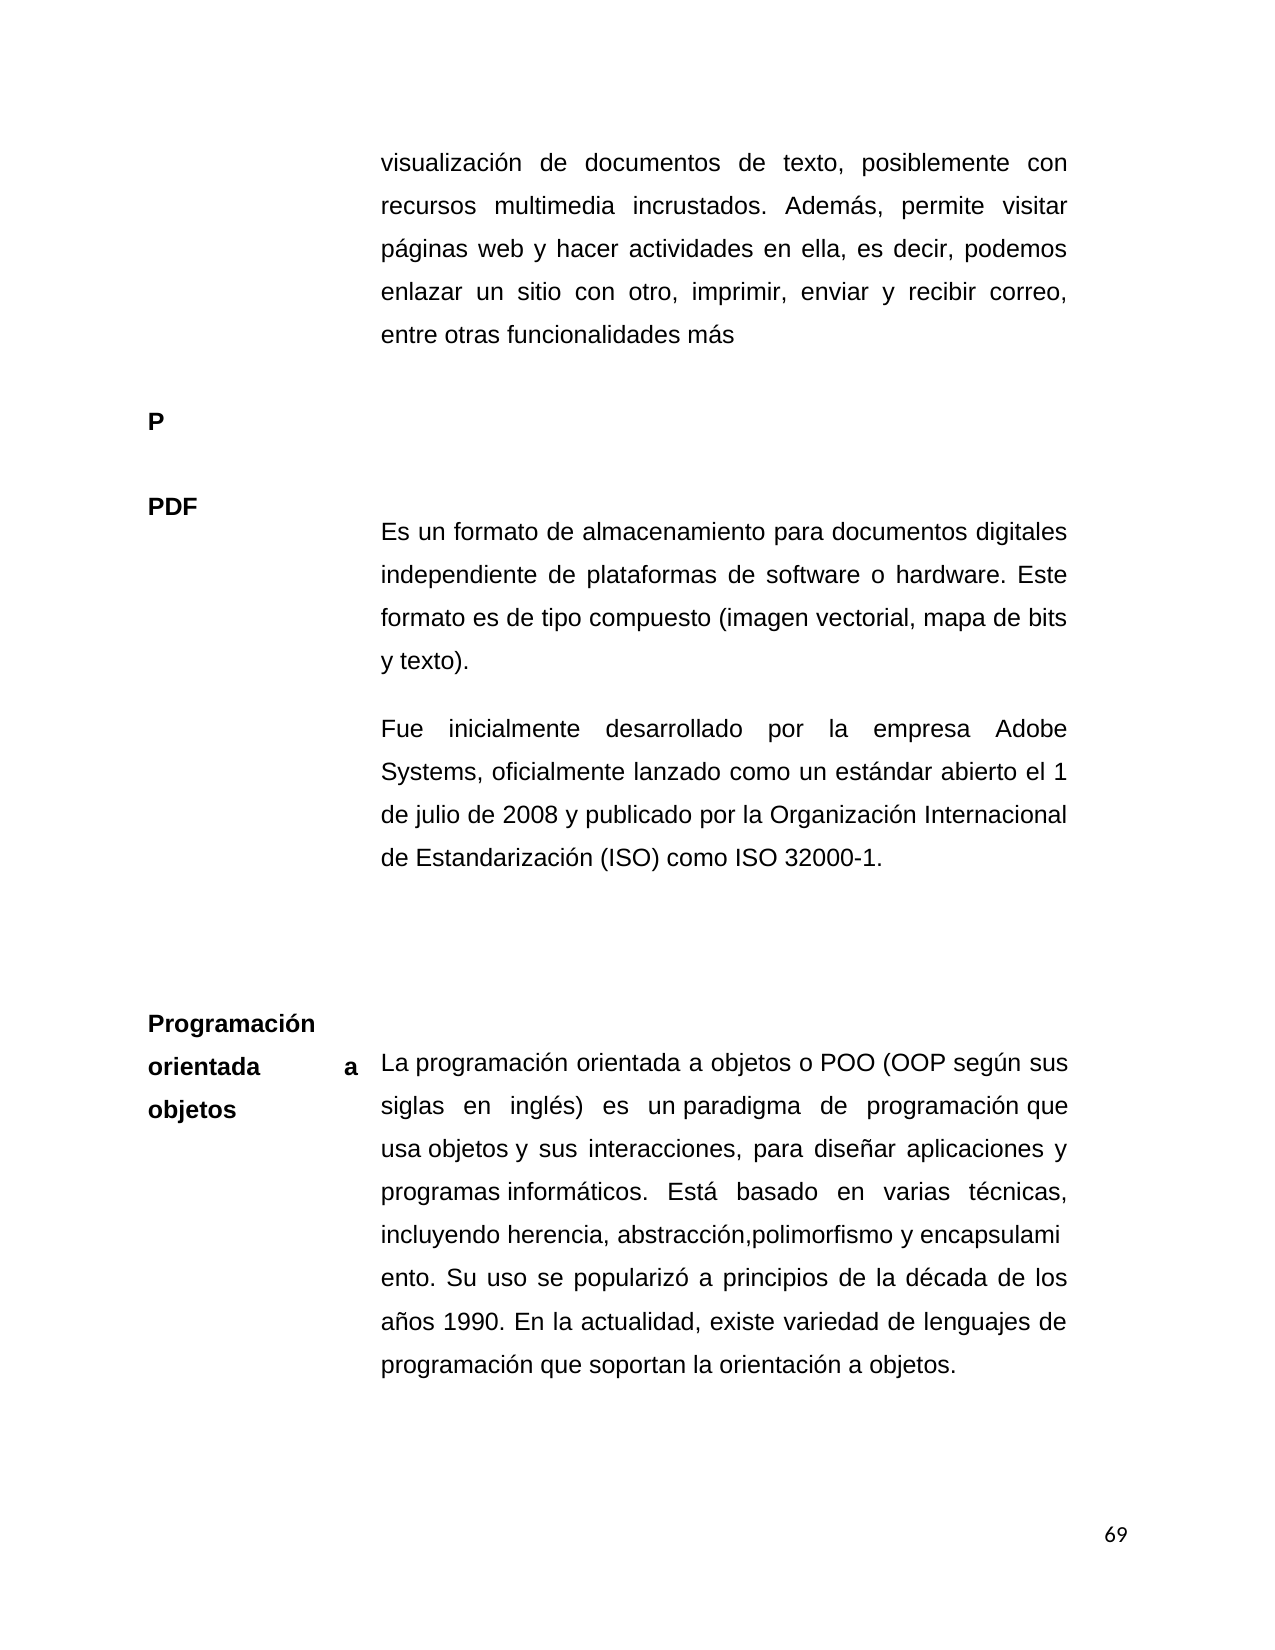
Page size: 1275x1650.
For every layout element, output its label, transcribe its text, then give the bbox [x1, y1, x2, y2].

table_cell N Navegador P [136, 148, 369, 448]
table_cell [369, 148, 1079, 448]
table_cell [369, 448, 1079, 1486]
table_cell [136, 448, 369, 1486]
